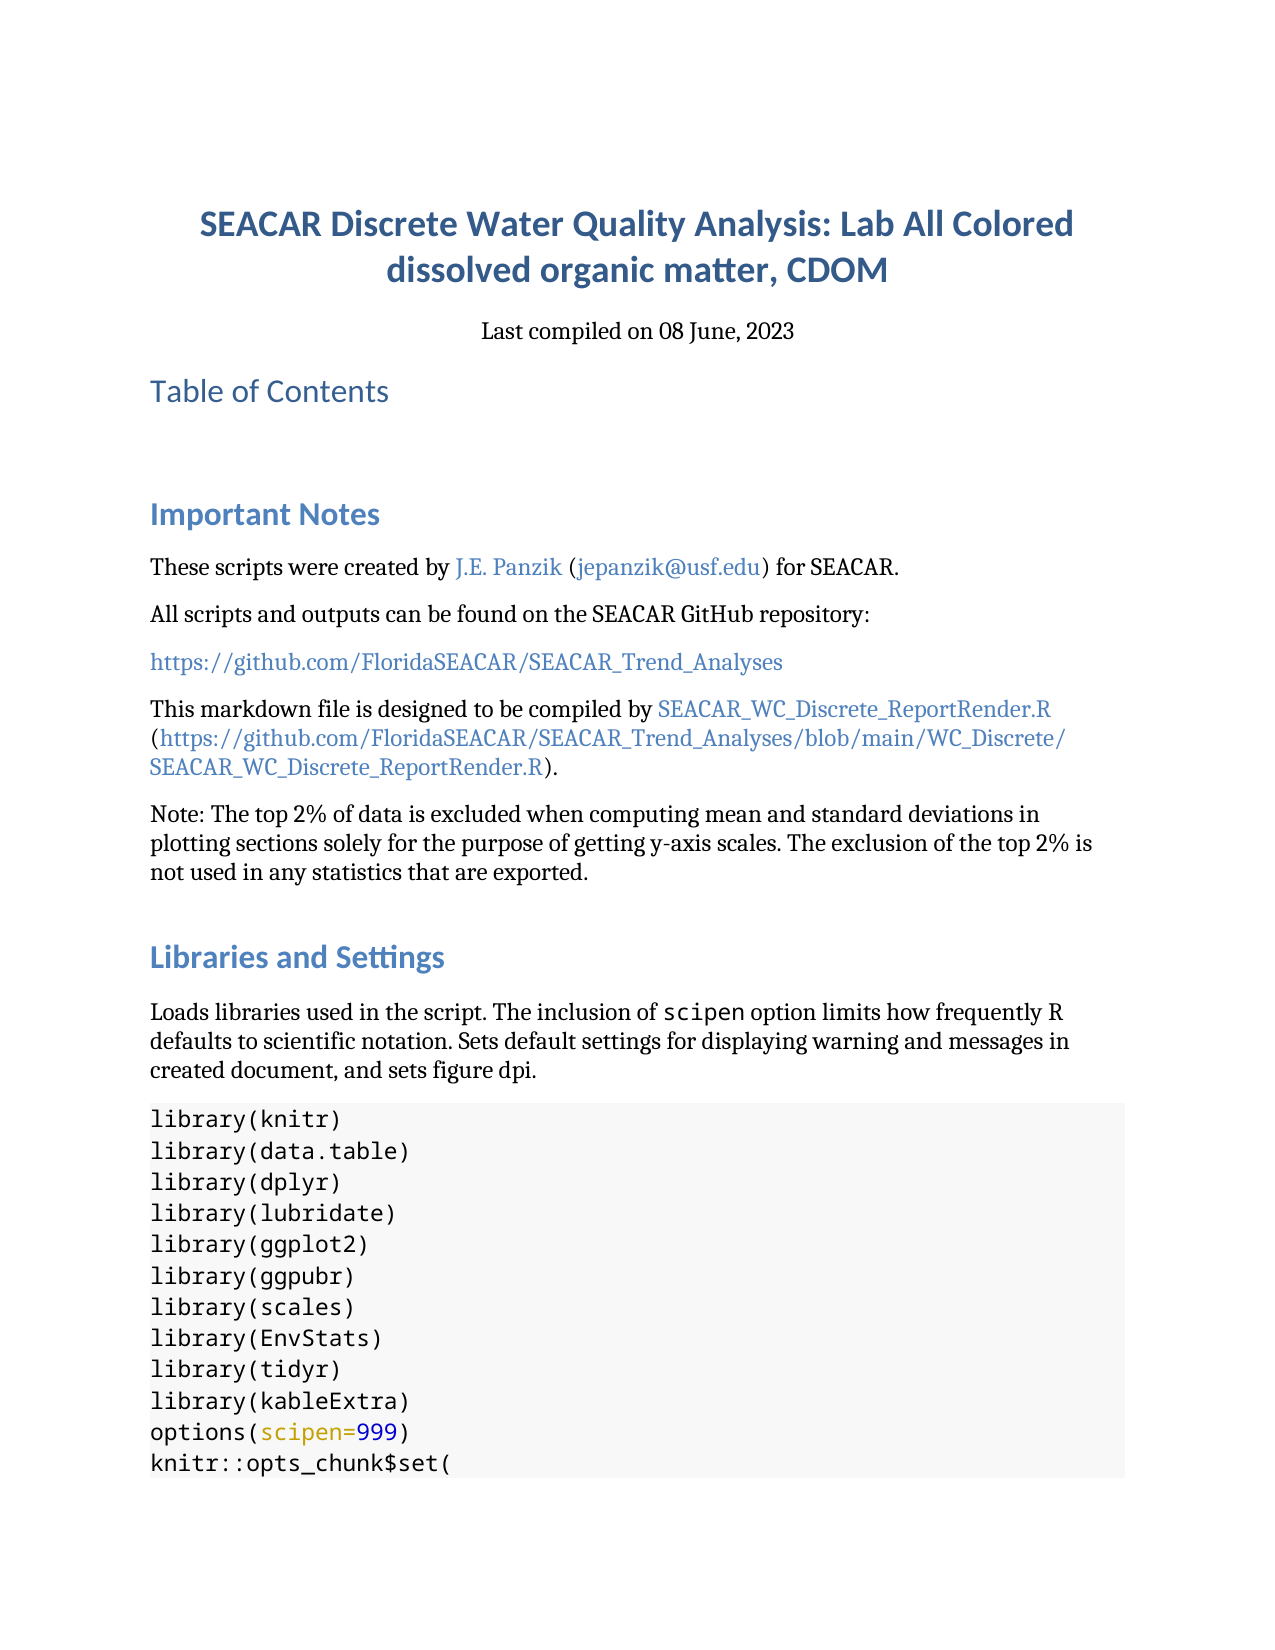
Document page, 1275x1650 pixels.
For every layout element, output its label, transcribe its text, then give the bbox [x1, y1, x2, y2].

text These scripts were created by J.E. Panzik (jepanzik@usf.edu) for SEACAR. [150, 553, 1125, 581]
text https://github.com/FloridaSEACAR/SEACAR_Trend_Analyses [150, 648, 1125, 676]
subtitle Libraries and Settings [150, 936, 1125, 977]
text Note: The top 2% of data is excluded when computing mean and standard deviations in plotting sections solely for the purpose of getting y-axis scales. The exclusion of the top 2% is not used in any statistics that are exported. [150, 800, 1125, 886]
text All scripts and outputs can be found on the SEACAR GitHub repository: [150, 600, 1125, 629]
text This markdown file is designed to be compiled by SEACAR_WC_Discrete_ReportRender.R (https://github.com/FloridaSEACAR/SEACAR_Trend_Analyses/blob/main/WC_Discrete/SEACAR_WC_Discrete_ReportRender.R). [150, 695, 1125, 781]
subtitle Important Notes [150, 493, 1125, 534]
text Last compiled on 08 June, 2023 [150, 317, 1125, 345]
title SEACAR Discrete Water Quality Analysis: Lab All Colored dissolved organic matter, CDOM [150, 200, 1125, 292]
text Loads libraries used in the script. The inclusion of scipen option limits how frequently R defaults to scientific notation. Sets default settings for displaying warning and messages in created document, and sets figure dpi. [150, 996, 1125, 1084]
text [150, 1103, 1125, 1478]
